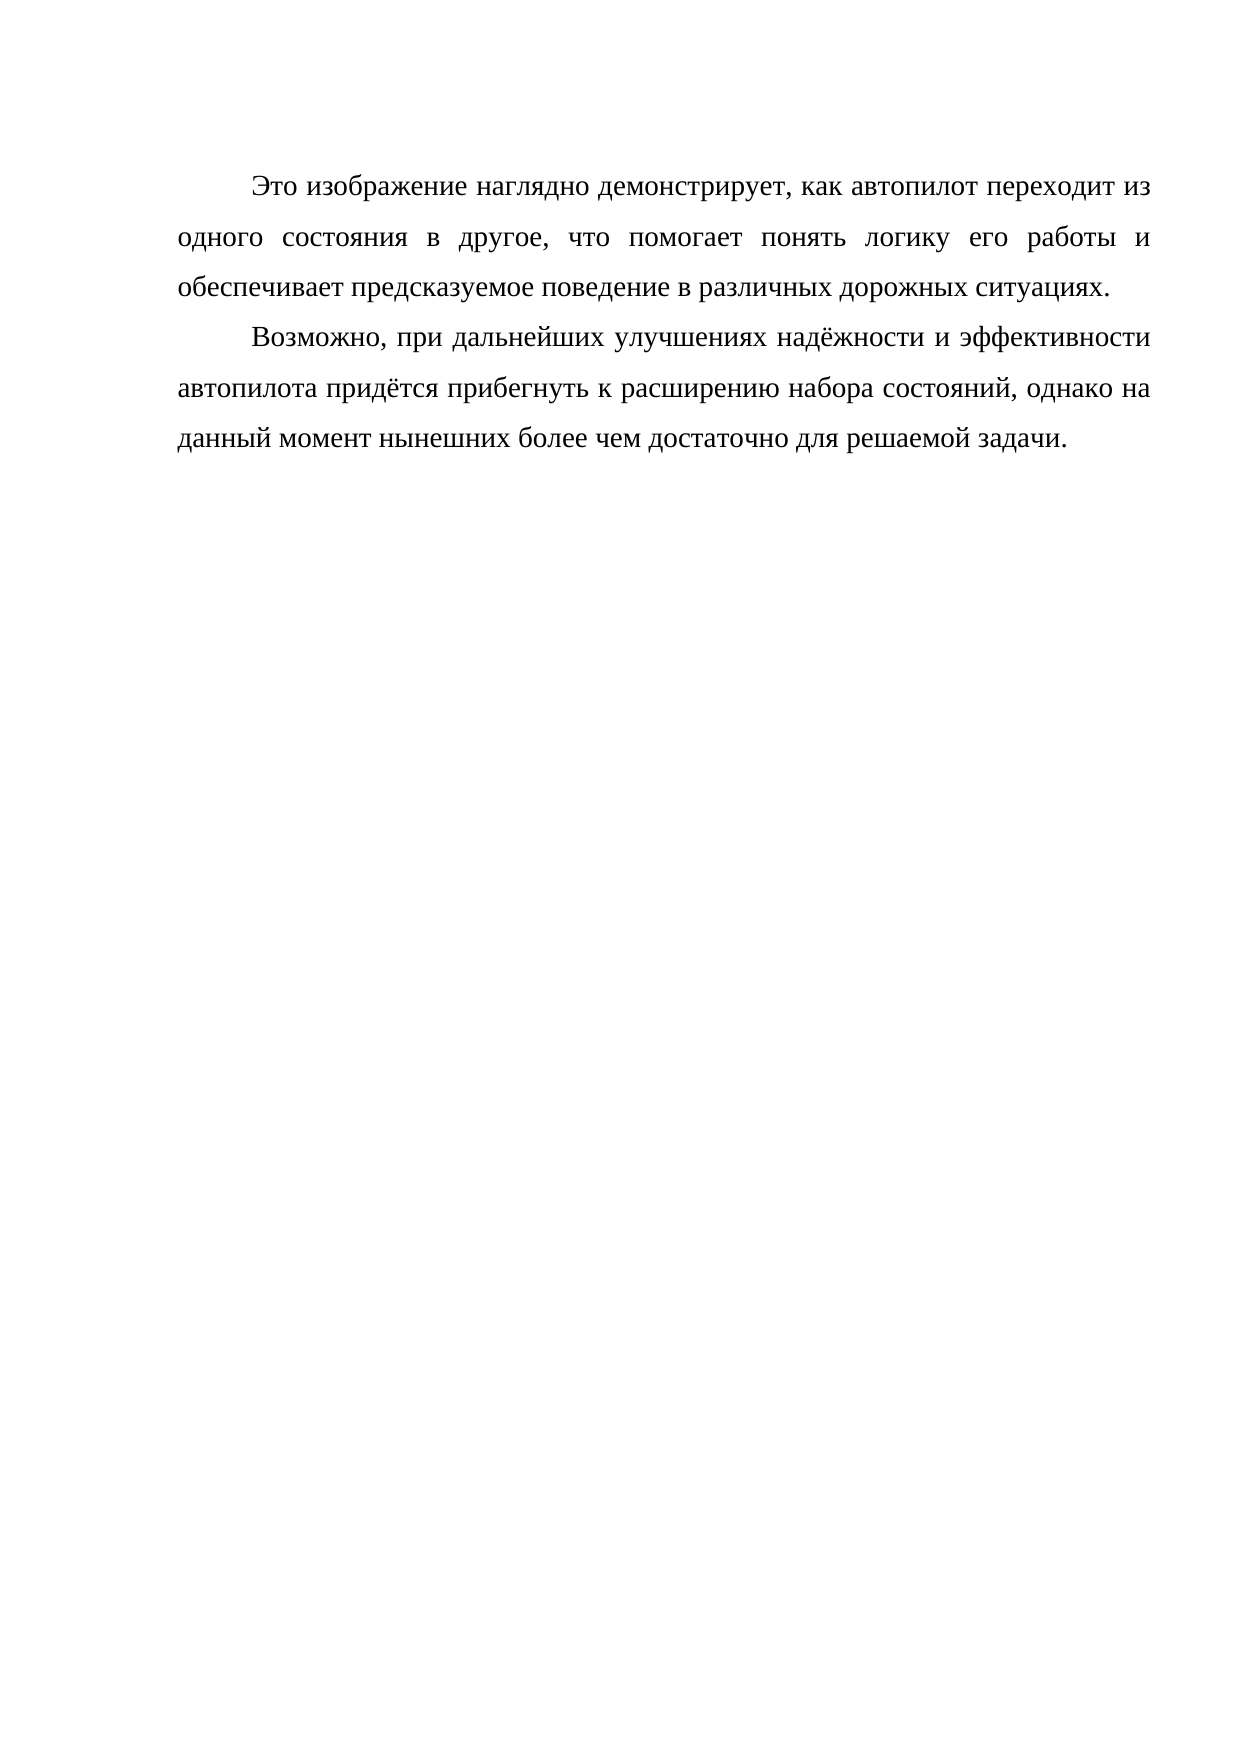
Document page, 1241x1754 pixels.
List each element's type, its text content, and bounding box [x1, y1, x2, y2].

text Возможно, при дальнейших улучшениях надёжности и эффективности автопилота придётся прибегнуть к расширению набора состояний, однако на данный момент нынешних более чем достаточно для решаемой задачи. [177, 319, 1152, 453]
text Это изображение наглядно демонстрирует, как автопилот переходит из одного состояния в другое, что помогает понять логику его работы и обеспечивает предсказуемое поведение в различных дорожных ситуациях. [177, 168, 1152, 303]
